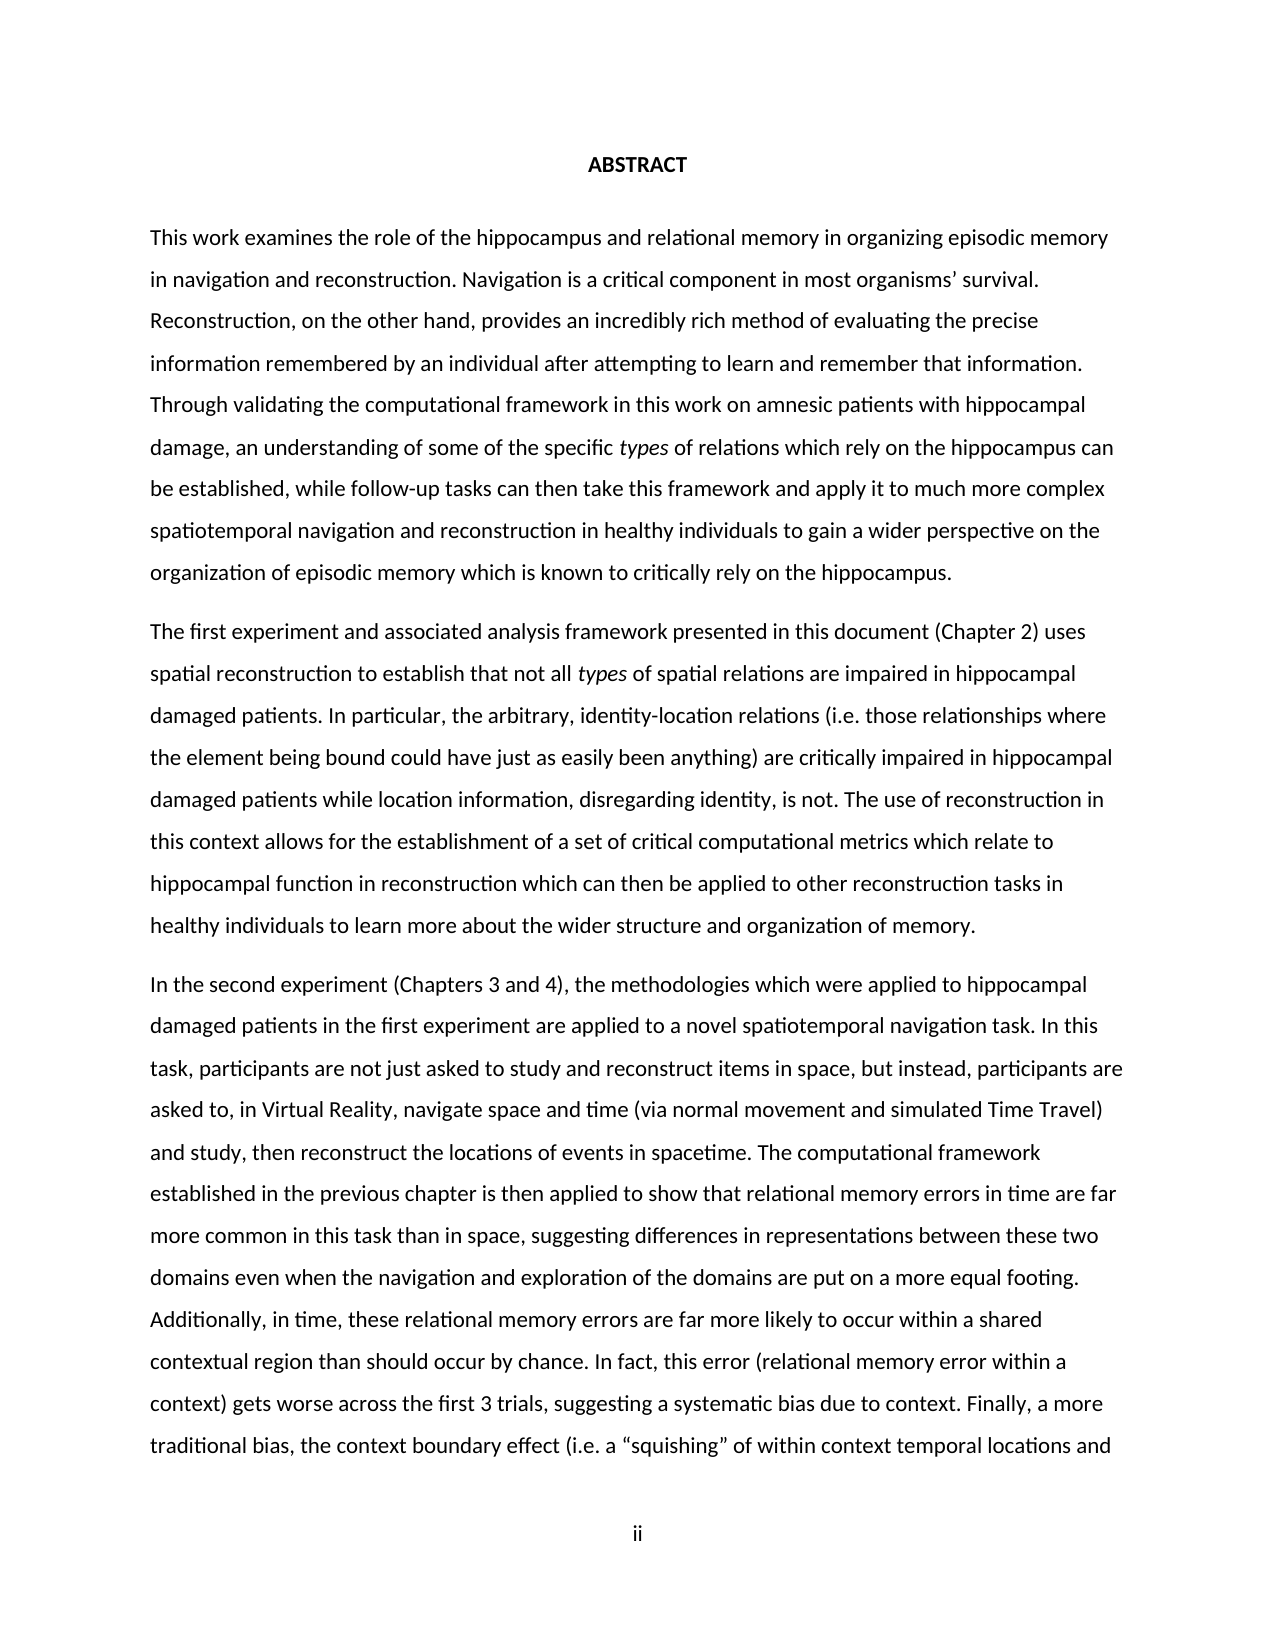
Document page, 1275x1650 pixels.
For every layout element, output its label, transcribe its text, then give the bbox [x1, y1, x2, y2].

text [150, 970, 1125, 1459]
text ABSTRACT [150, 150, 1125, 178]
text This work examines the role of the hippocampus and relational memory in organizing episodic memory in navigation and reconstruction. Navigation is a critical component in most organisms’ survival. Reconstruction, on the other hand, provides an incredibly rich method of evaluating the precise information remembered by an individual after attempting to learn and remember that information. Through validating the computational framework in this work on amnesic patients with hippocampal damage, an understanding of some of the specific types of relations which rely on the hippocampus can be established, while follow-up tasks can then take this framework and apply it to much more complex spatiotemporal navigation and reconstruction in healthy individuals to gain a wider perspective on the organization of episodic memory which is known to critically rely on the hippocampus. [150, 223, 1125, 587]
text The first experiment and associated analysis framework presented in this document (Chapter 2) uses spatial reconstruction to establish that not all types of spatial relations are impaired in hippocampal damaged patients. In particular, the arbitrary, identity-location relations (i.e. those relationships where the element being bound could have just as easily been anything) are critically impaired in hippocampal damaged patients while location information, disregarding identity, is not. The use of reconstruction in this context allows for the establishment of a set of critical computational metrics which relate to hippocampal function in reconstruction which can then be applied to other reconstruction tasks in healthy individuals to learn more about the wider structure and organization of memory. [150, 617, 1125, 939]
